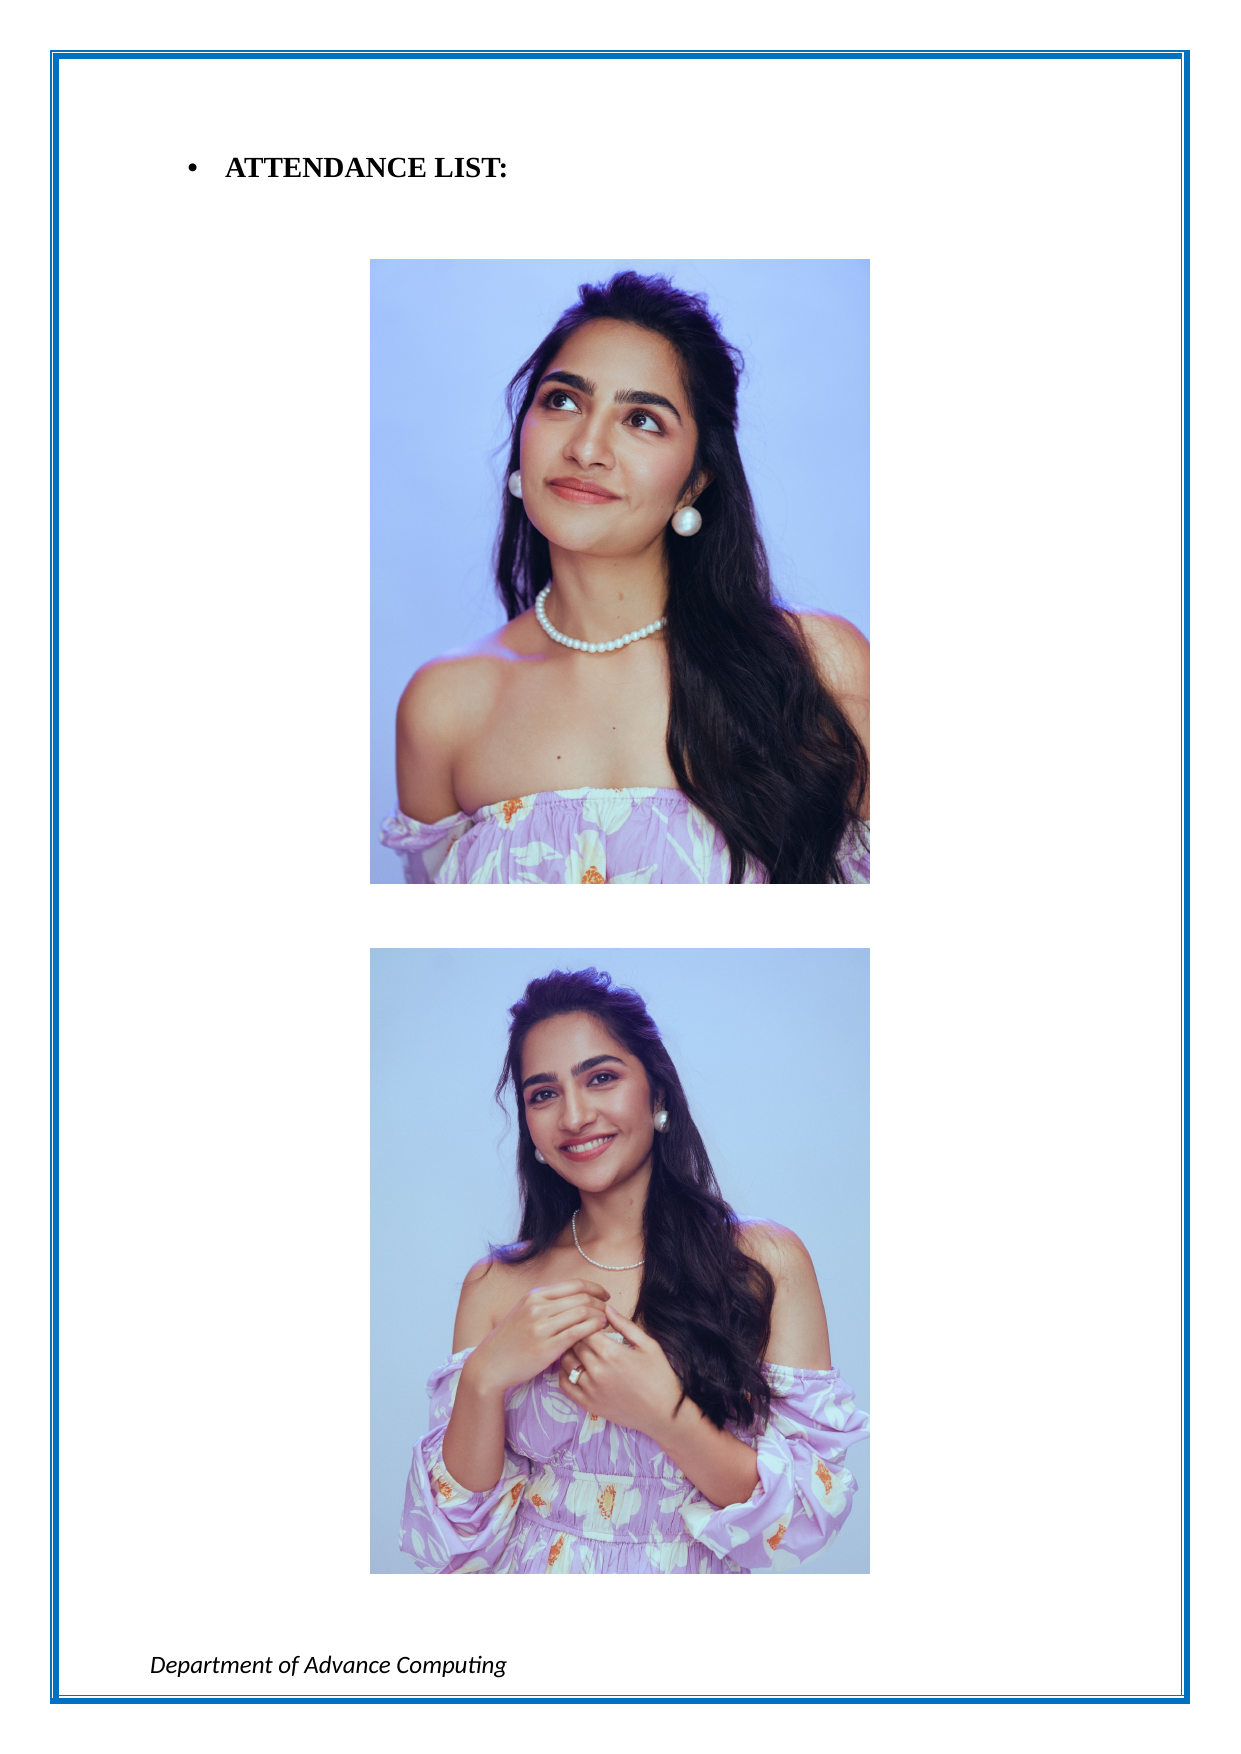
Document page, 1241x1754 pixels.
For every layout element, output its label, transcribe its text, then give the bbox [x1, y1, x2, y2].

picture [370, 948, 870, 1574]
list ATTENDANCE LIST: [187, 150, 1090, 183]
picture [370, 259, 870, 884]
